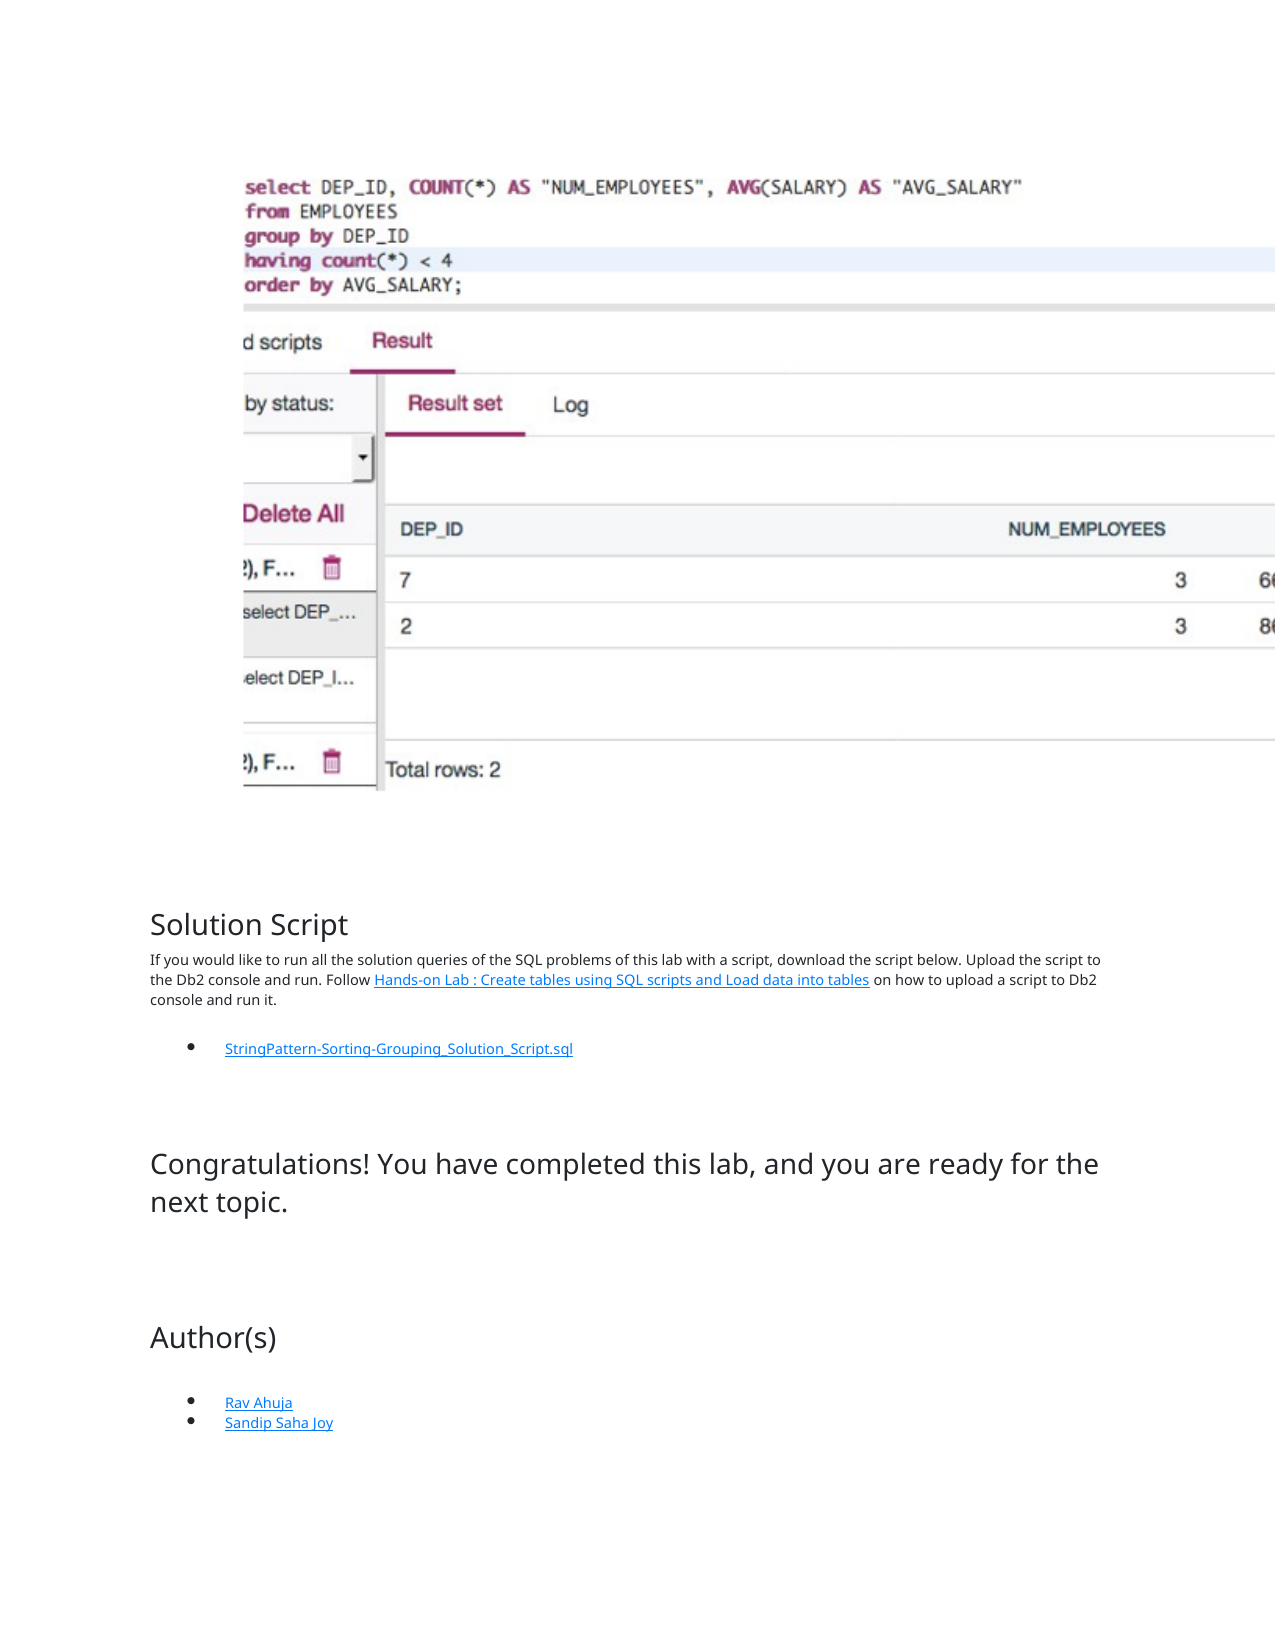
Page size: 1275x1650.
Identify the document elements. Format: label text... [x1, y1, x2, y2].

list Rav Ahuja [187, 1393, 1125, 1413]
list StringPattern-Sorting-Grouping_Solution_Script.sql [187, 1039, 1125, 1059]
subtitle Congratulations! You have completed this lab, and you are ready for the next topic. [150, 1144, 1125, 1221]
picture [225, 150, 1275, 799]
list Sandip Saha Joy [187, 1413, 1125, 1433]
subtitle Author(s) [150, 1318, 1125, 1357]
text If you would like to run all the solution queries of the SQL problems of this lab with a script, download the script below. Upload the script to the Db2 console and run. Follow Hands-on Lab : Create tables using SQL scripts and Load data into tables on how to upload a script to Db2 console and run it. [150, 950, 1125, 1010]
subtitle Solution Script [150, 904, 1125, 944]
